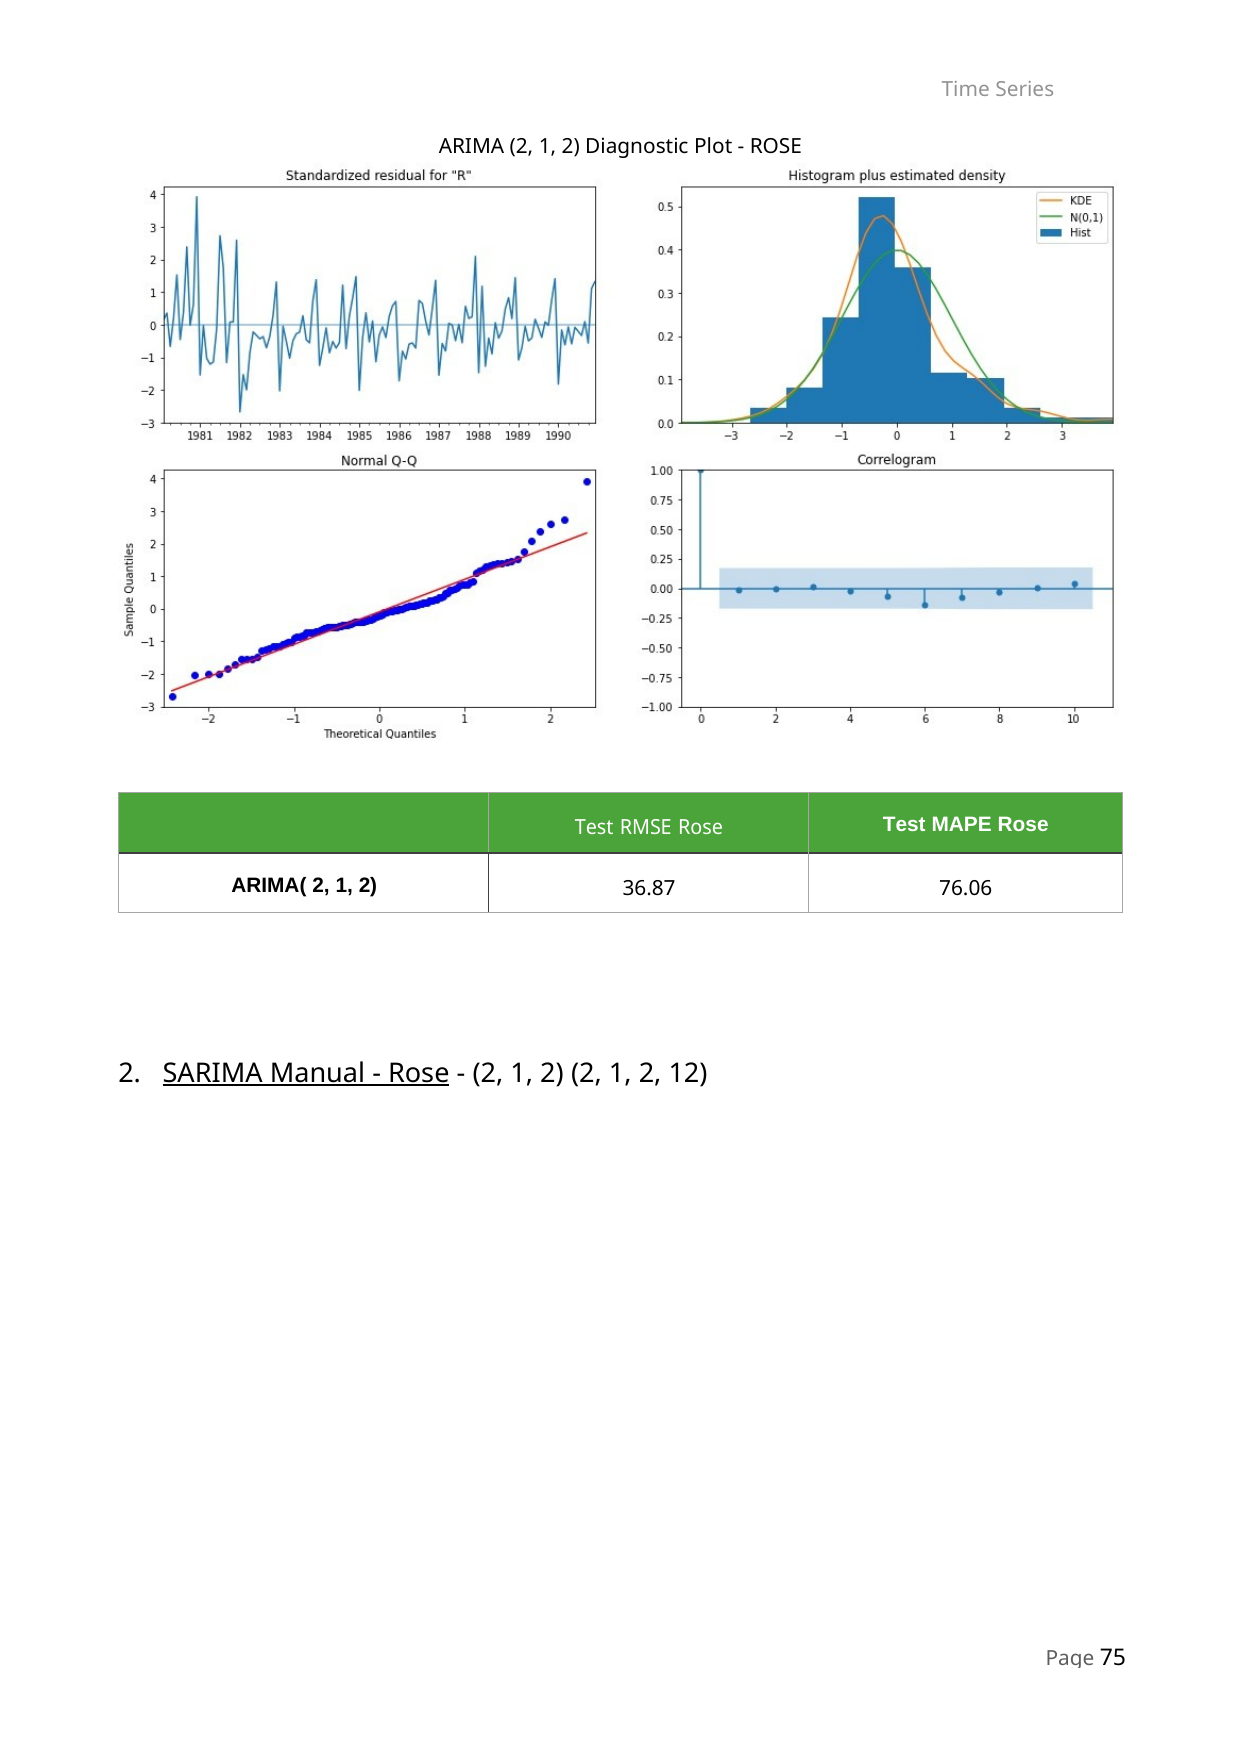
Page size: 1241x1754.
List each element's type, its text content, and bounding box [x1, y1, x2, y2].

table_cell 76.06 [809, 854, 1122, 912]
table_header Test MAPE Rose [809, 793, 1122, 852]
table_header Test RMSE Rose [489, 793, 808, 852]
table_cell 36.87 [489, 854, 808, 912]
table_cell ARIMA( 2, 1, 2) [119, 854, 488, 912]
subtitle 2. SARIMA Manual - Rose - (2, 1, 2) (2, 1, 2, 12) [118, 1053, 1134, 1090]
text ARIMA (2, 1, 2) Diagnostic Plot - ROSE [106, 131, 1134, 160]
picture [118, 162, 1119, 741]
table_header [119, 793, 488, 852]
